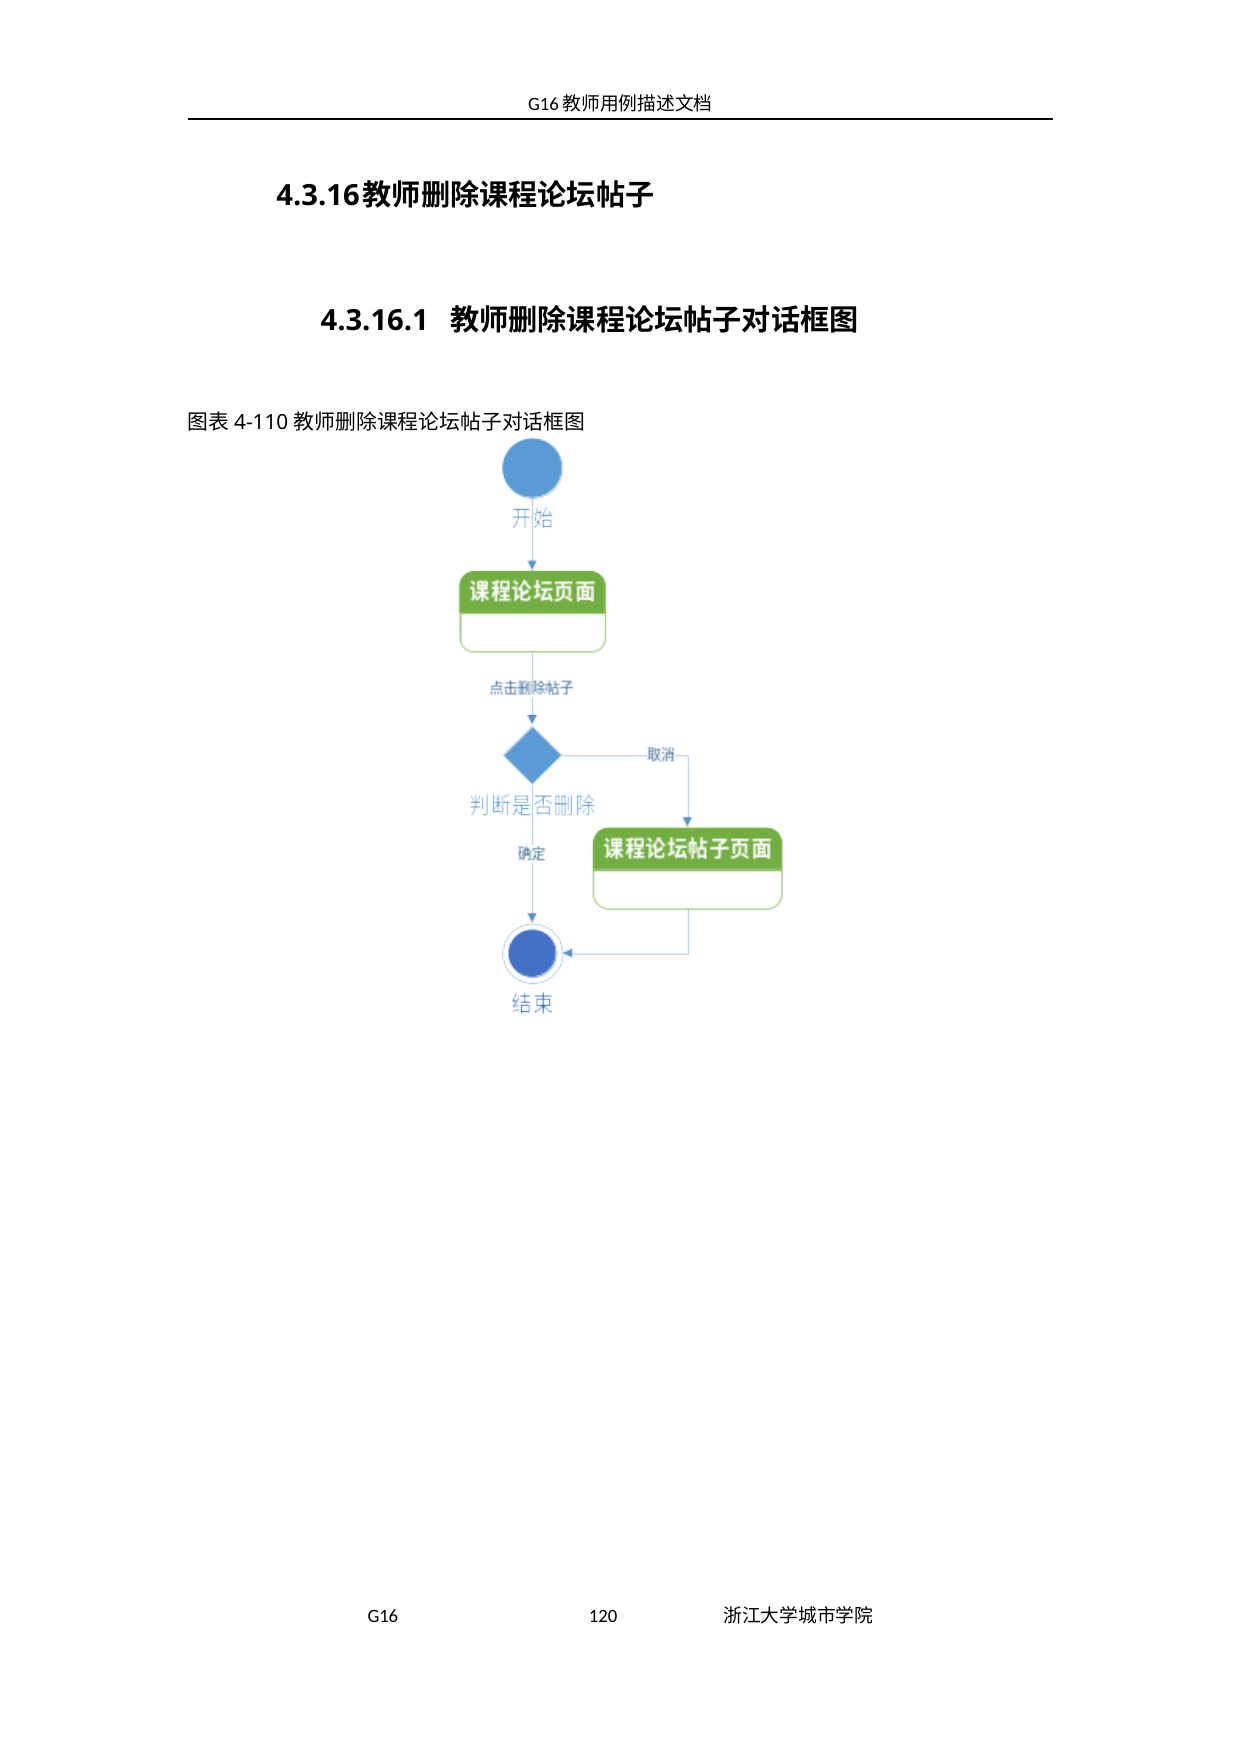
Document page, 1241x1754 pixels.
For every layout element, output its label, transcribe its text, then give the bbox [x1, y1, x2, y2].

subtitle 教师删除课程论坛帖子对话框图 [320, 285, 1053, 350]
subtitle 教师删除课程论坛帖子 [276, 160, 1053, 225]
